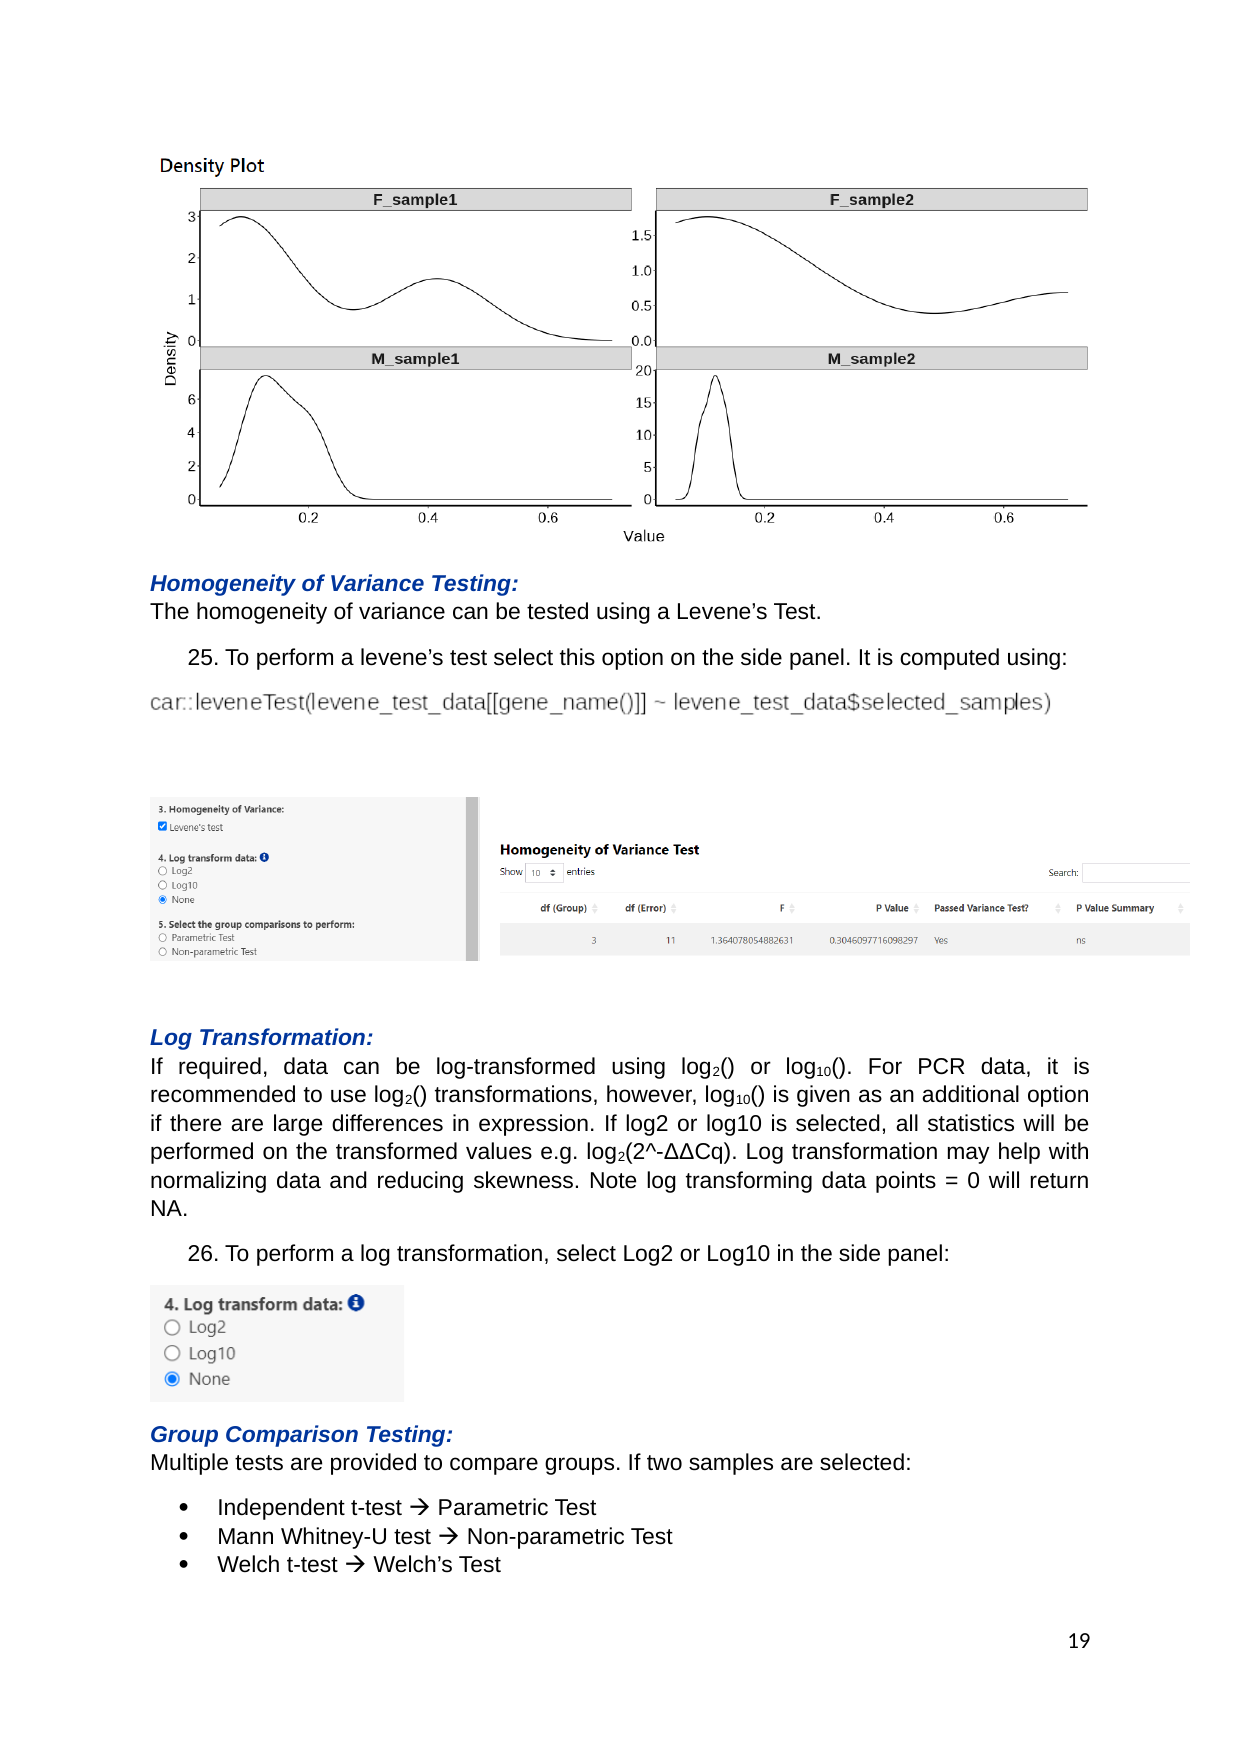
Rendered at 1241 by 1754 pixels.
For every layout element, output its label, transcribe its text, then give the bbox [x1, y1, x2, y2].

subtitle Group Comparison Testing: [150, 1421, 1090, 1447]
list To perform a levene’s test select this option on the side panel. It is computed using: [187, 643, 1090, 670]
text The homogeneity of variance can be tested using a Levene’s Test. [150, 598, 1090, 625]
picture [150, 150, 1091, 551]
text Multiple tests are provided to compare groups. If two samples are selected: [150, 1449, 1090, 1476]
list To perform a log transformation, select Log2 or Log10 in the side panel: [187, 1240, 1090, 1266]
list Mann Whitney-U test Non-parametric Test [179, 1523, 1090, 1549]
subtitle Homogeneity of Variance Testing: [150, 570, 1090, 596]
list Welch t-test Welch’s Test [179, 1551, 1090, 1578]
picture [150, 1285, 405, 1402]
picture [150, 797, 1190, 961]
text If required, data can be log-transformed using log2() or log10(). For PCR data, it is recommended to use log2() transformations, however, log10() is given as an additional option if there are large differences in expression. If log2 or log10 is selected, all statistics will be performed on the transformed values e.g. log2(2^-ΔΔCq). Log transformation may help with normalizing data and reducing skewness. Note log transforming data points = 0 will return NA. [150, 1053, 1090, 1221]
list Independent t-test Parametric Test [179, 1494, 1090, 1521]
subtitle Log Transformation: [150, 1024, 1090, 1051]
